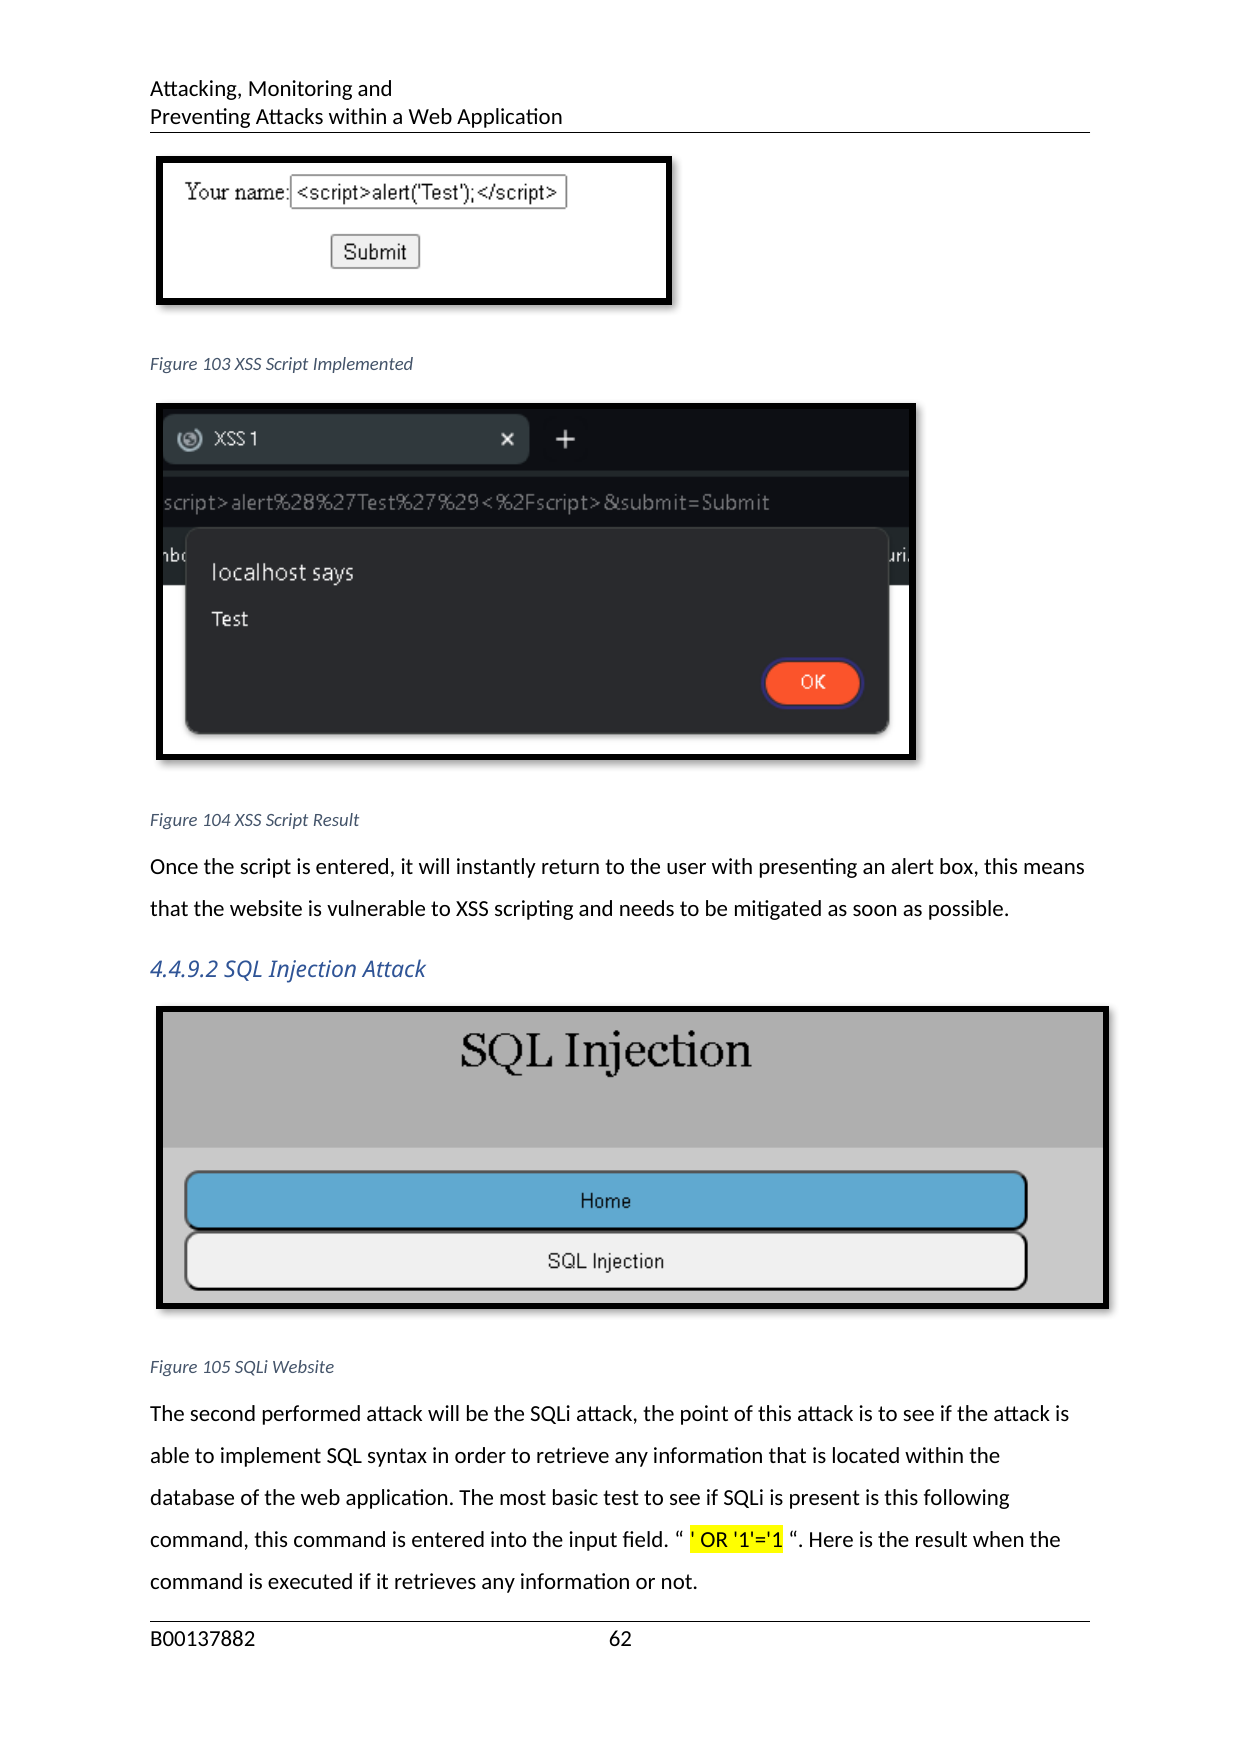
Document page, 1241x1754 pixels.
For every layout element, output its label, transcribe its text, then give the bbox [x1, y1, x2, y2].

text Once the script is entered, it will instantly return to the user with presenting an alert box, this means that the website is vulnerable to XSS scripting and needs to be mitigated as soon as possible. [150, 852, 1090, 922]
subtitle 4.4.9.2 SQL Injection Attack [150, 953, 1090, 984]
text Figure 105 SQLi Website [150, 1355, 1090, 1378]
picture [163, 409, 909, 754]
text The second performed attack will be the SQLi attack, the point of this attack is to see if the attack is able to implement SQL syntax in order to retrieve any information that is located within the database of the web application. The most basic test to see if SQLi is present is this following command, this command is entered into the input field. “ ' OR '1'='1 “. Here is the result when the command is executed if it retrieves any information or not. [150, 1399, 1090, 1595]
picture [163, 1012, 1103, 1303]
text Figure 104 XSS Script Result [150, 808, 1090, 831]
text Figure 103 XSS Script Implemented [150, 353, 1090, 376]
picture [163, 163, 666, 298]
